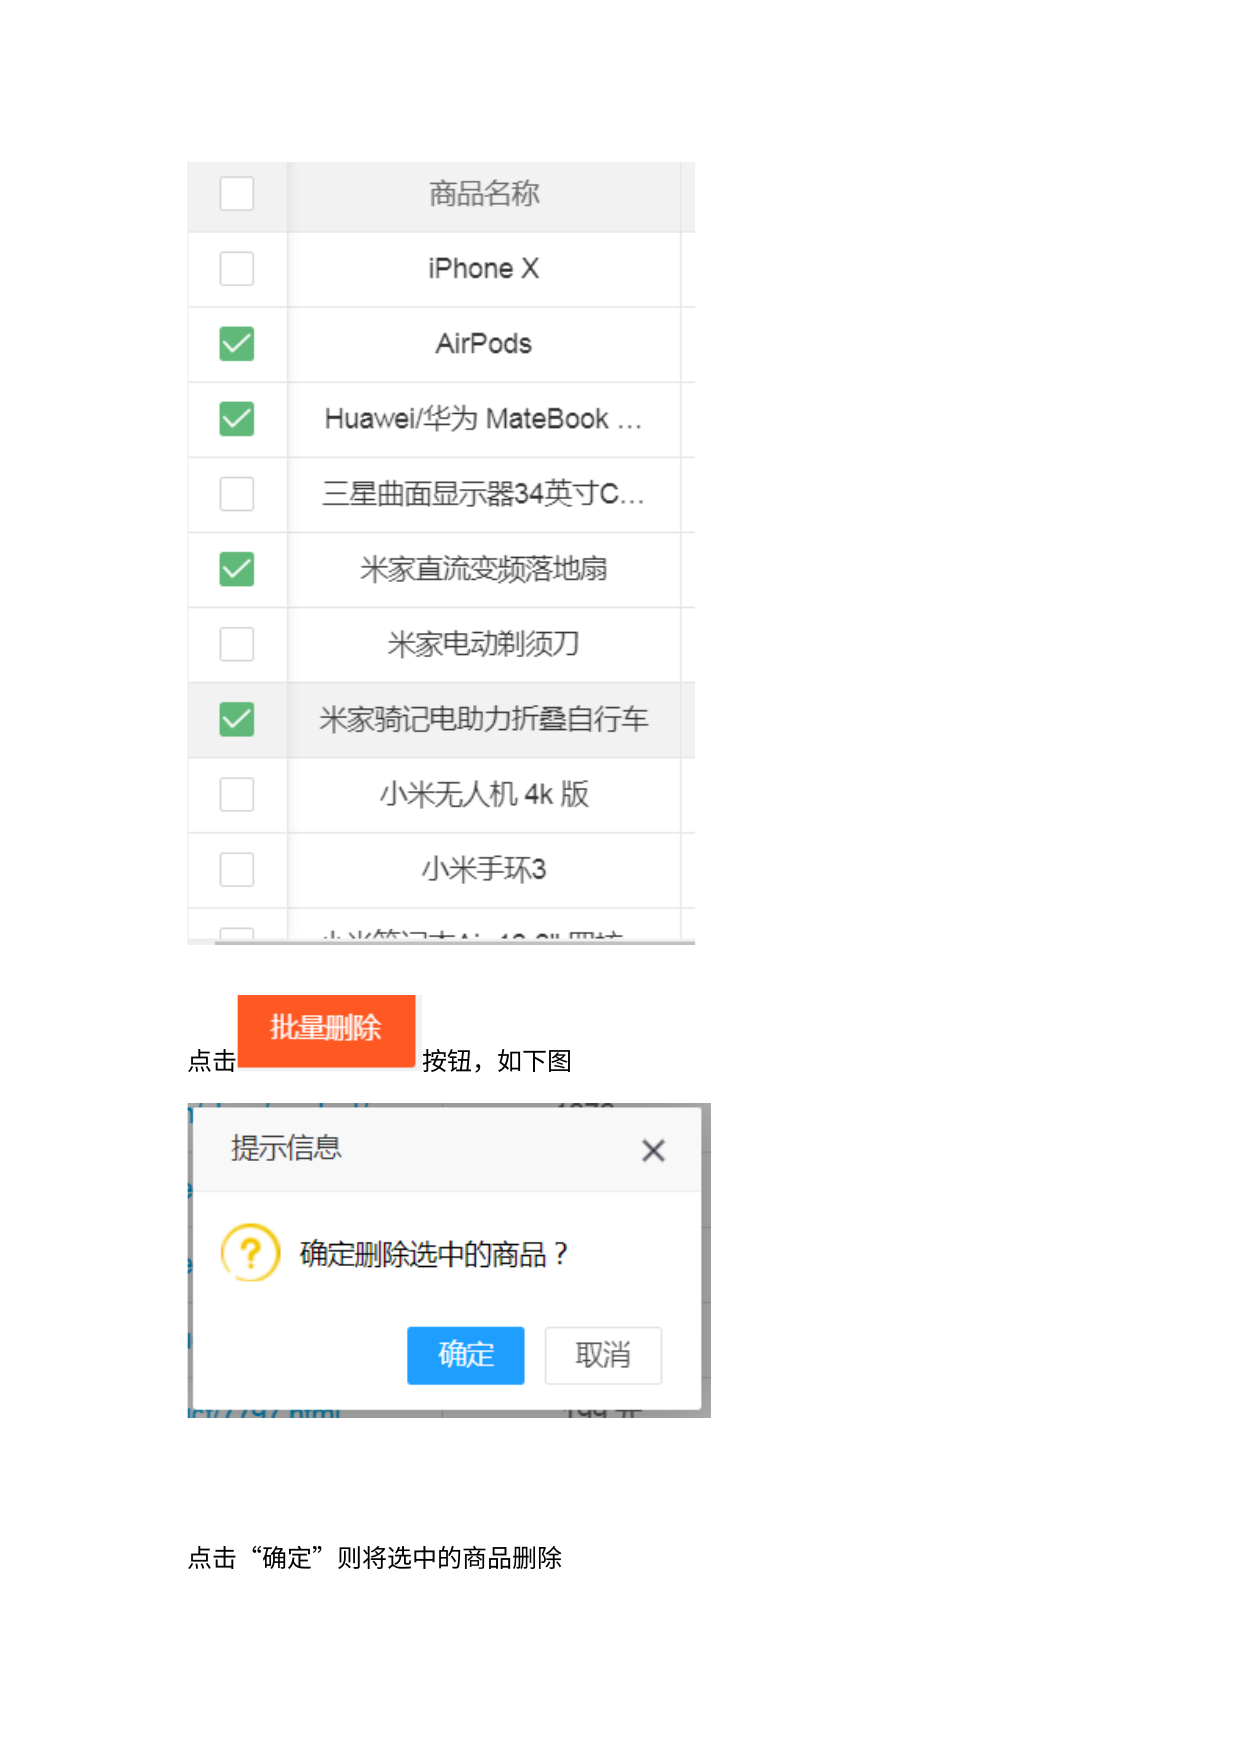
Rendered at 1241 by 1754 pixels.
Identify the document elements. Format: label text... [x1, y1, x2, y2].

picture [187, 162, 696, 945]
text 点击按钮，如下图 [187, 988, 1053, 1085]
text 点击“确定”则将选中的商品删除 [187, 1524, 1053, 1589]
picture [237, 995, 422, 1071]
picture [187, 1103, 711, 1418]
